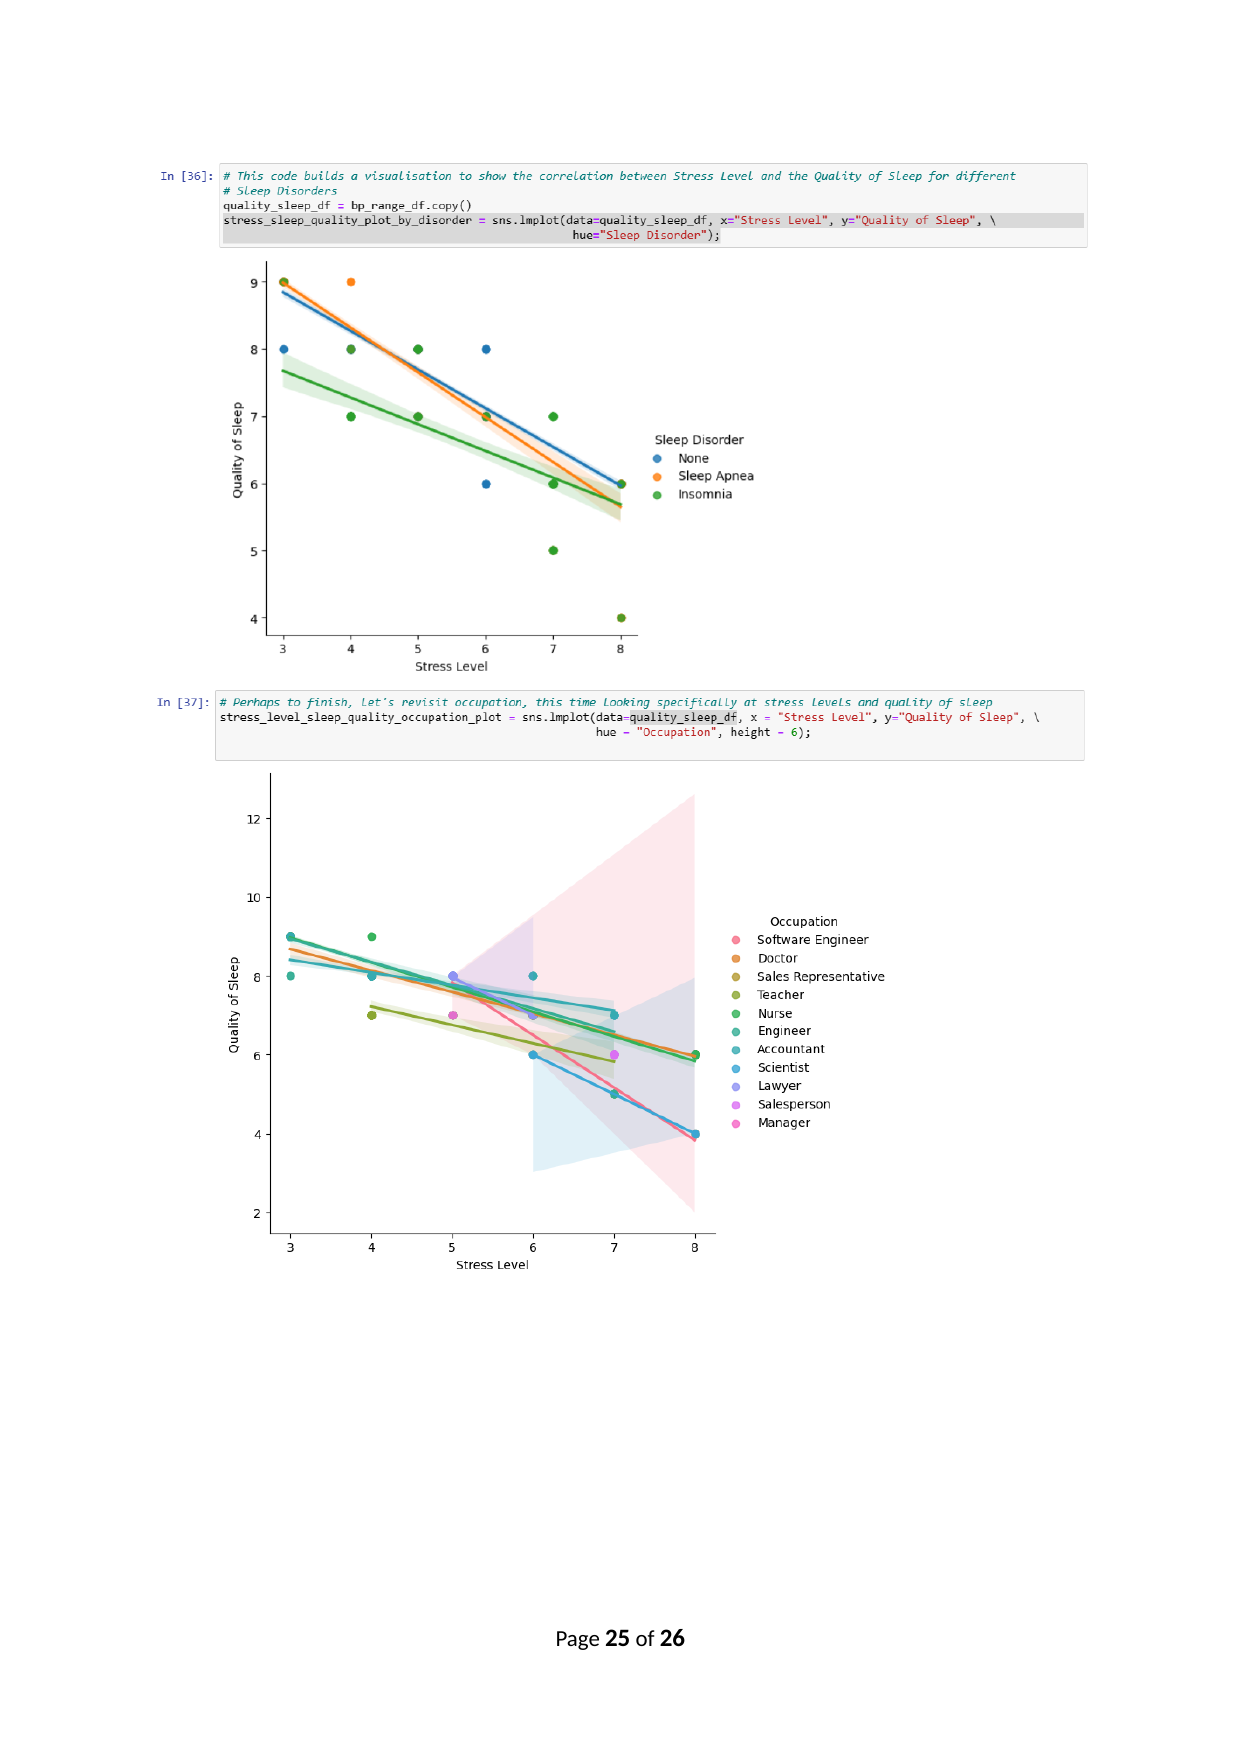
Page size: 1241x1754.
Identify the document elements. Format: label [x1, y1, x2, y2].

picture [150, 685, 1091, 1289]
picture [150, 150, 1091, 684]
